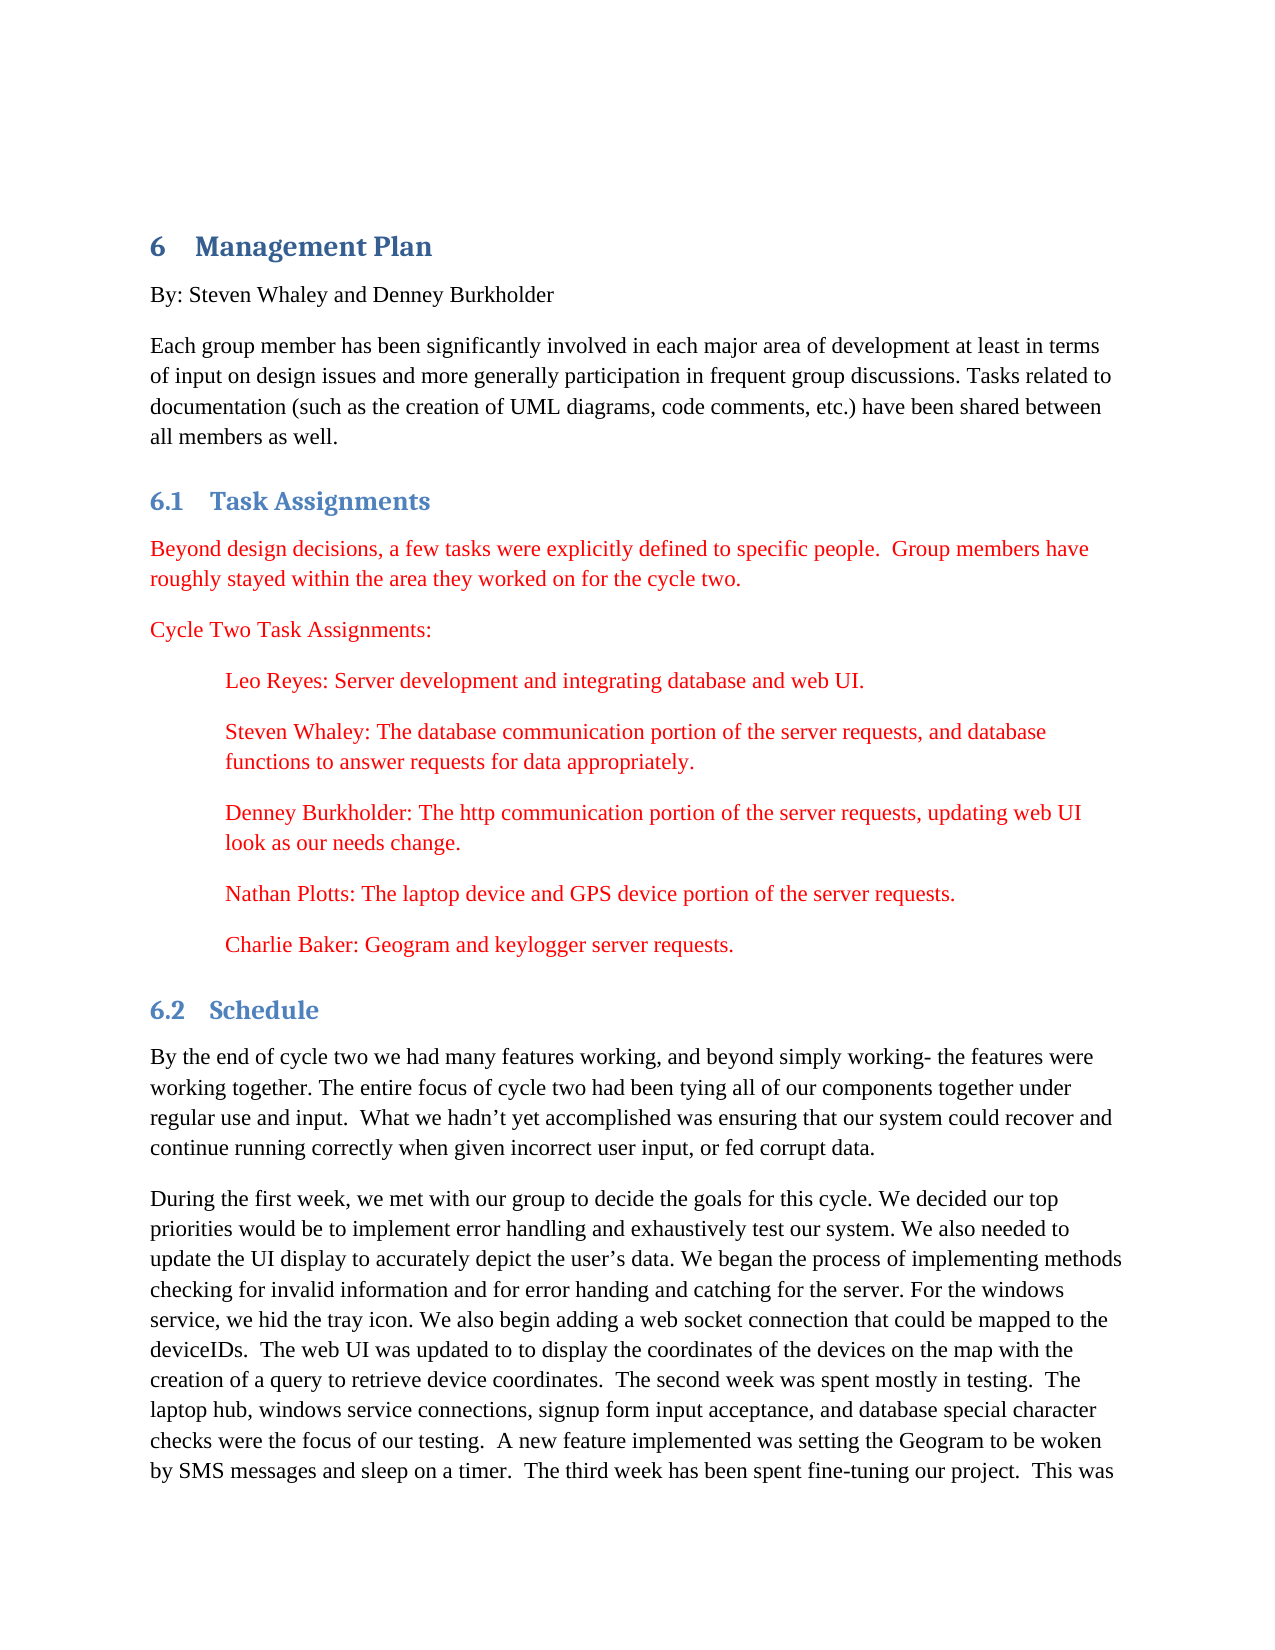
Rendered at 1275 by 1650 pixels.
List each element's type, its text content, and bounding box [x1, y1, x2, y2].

subtitle Management Plan [150, 230, 1125, 264]
text Cycle Two Task Assignments: [150, 616, 1125, 642]
text Nathan Plotts: The laptop device and GPS device portion of the server requests. [150, 881, 1125, 907]
text Charlie Baker: Geogram and keylogger server requests. [150, 932, 1125, 958]
text Each group member has been significantly involved in each major area of development at least in terms of input on design issues and more generally participation in frequent group discussions. Tasks related to documentation (such as the creation of UML diagrams, code comments, etc.) have been shared between all members as well. [150, 332, 1125, 449]
subtitle Task Assignments [150, 486, 1125, 518]
subtitle Schedule [150, 995, 1125, 1026]
text Steven Whaley: The database communication portion of the server requests, and database functions to answer requests for data appropriately. [225, 718, 1125, 774]
text Beyond design decisions, a few tasks were explicitly defined to specific people. Group members have roughly stayed within the area they worked on for the cycle two. [150, 535, 1125, 591]
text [150, 1185, 1125, 1483]
text By: Steven Whaley and Denney Burkholder [150, 281, 1125, 308]
text Leo Reyes: Server development and integrating database and web UI. [150, 667, 1125, 693]
text By the end of cycle two we had many features working, and beyond simply working- the features were working together. The entire focus of cycle two had been tying all of our components together under regular use and input. What we hadn’t yet accomplished was ensuring that our system could recover and continue running correctly when given incorrect user input, or fed corrupt data. [150, 1043, 1125, 1160]
text Denney Burkholder: The http communication portion of the server requests, updating web UI look as our needs change. [225, 799, 1125, 856]
